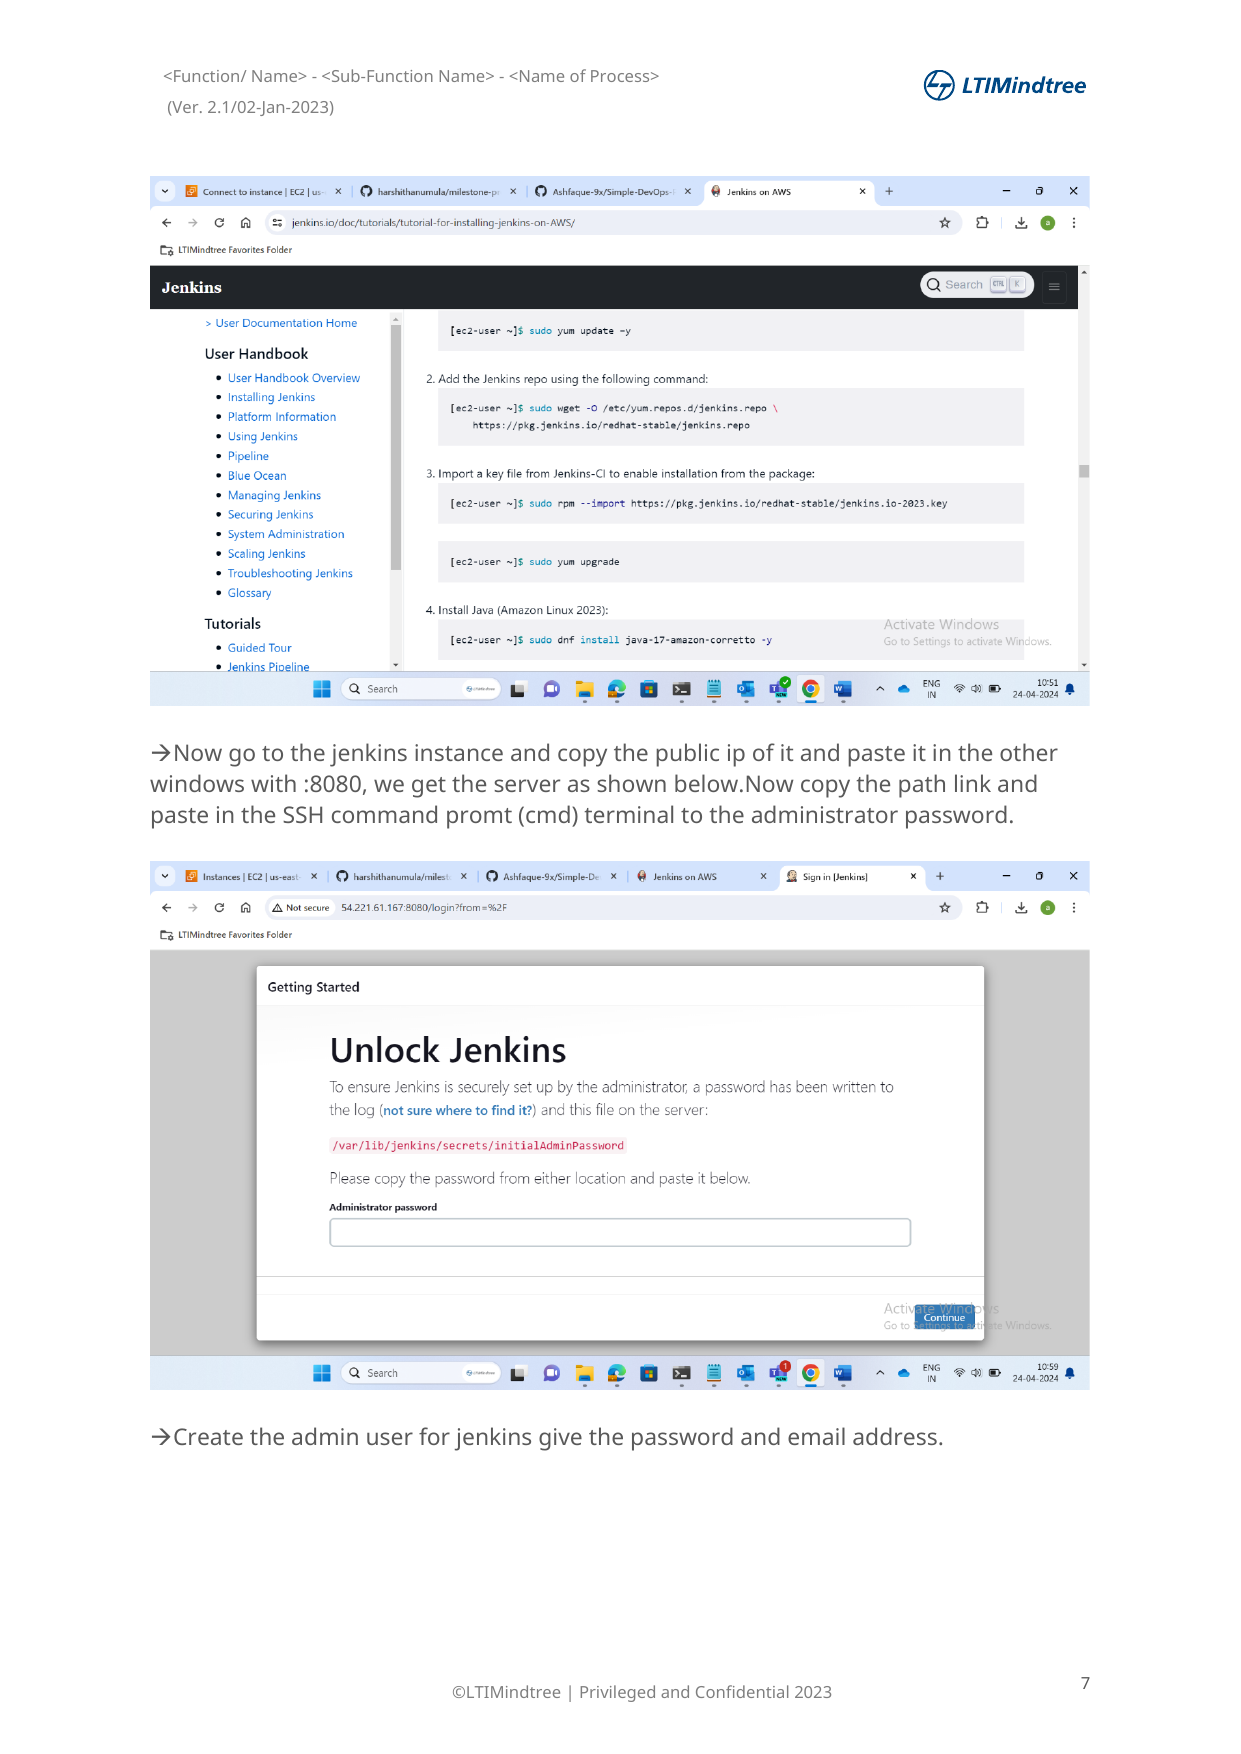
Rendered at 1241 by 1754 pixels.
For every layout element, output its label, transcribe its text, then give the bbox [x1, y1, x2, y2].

text Create the admin user for jenkins give the password and email address. [150, 1421, 1090, 1452]
picture [150, 176, 1090, 706]
text Now go to the jenkins instance and copy the public ip of it and paste it in the other windows with :8080, we get the server as shown below.Now copy the path link and paste in the SSH command promt (cmd) terminal to the administrator password. [150, 736, 1090, 830]
picture [150, 861, 1090, 1390]
